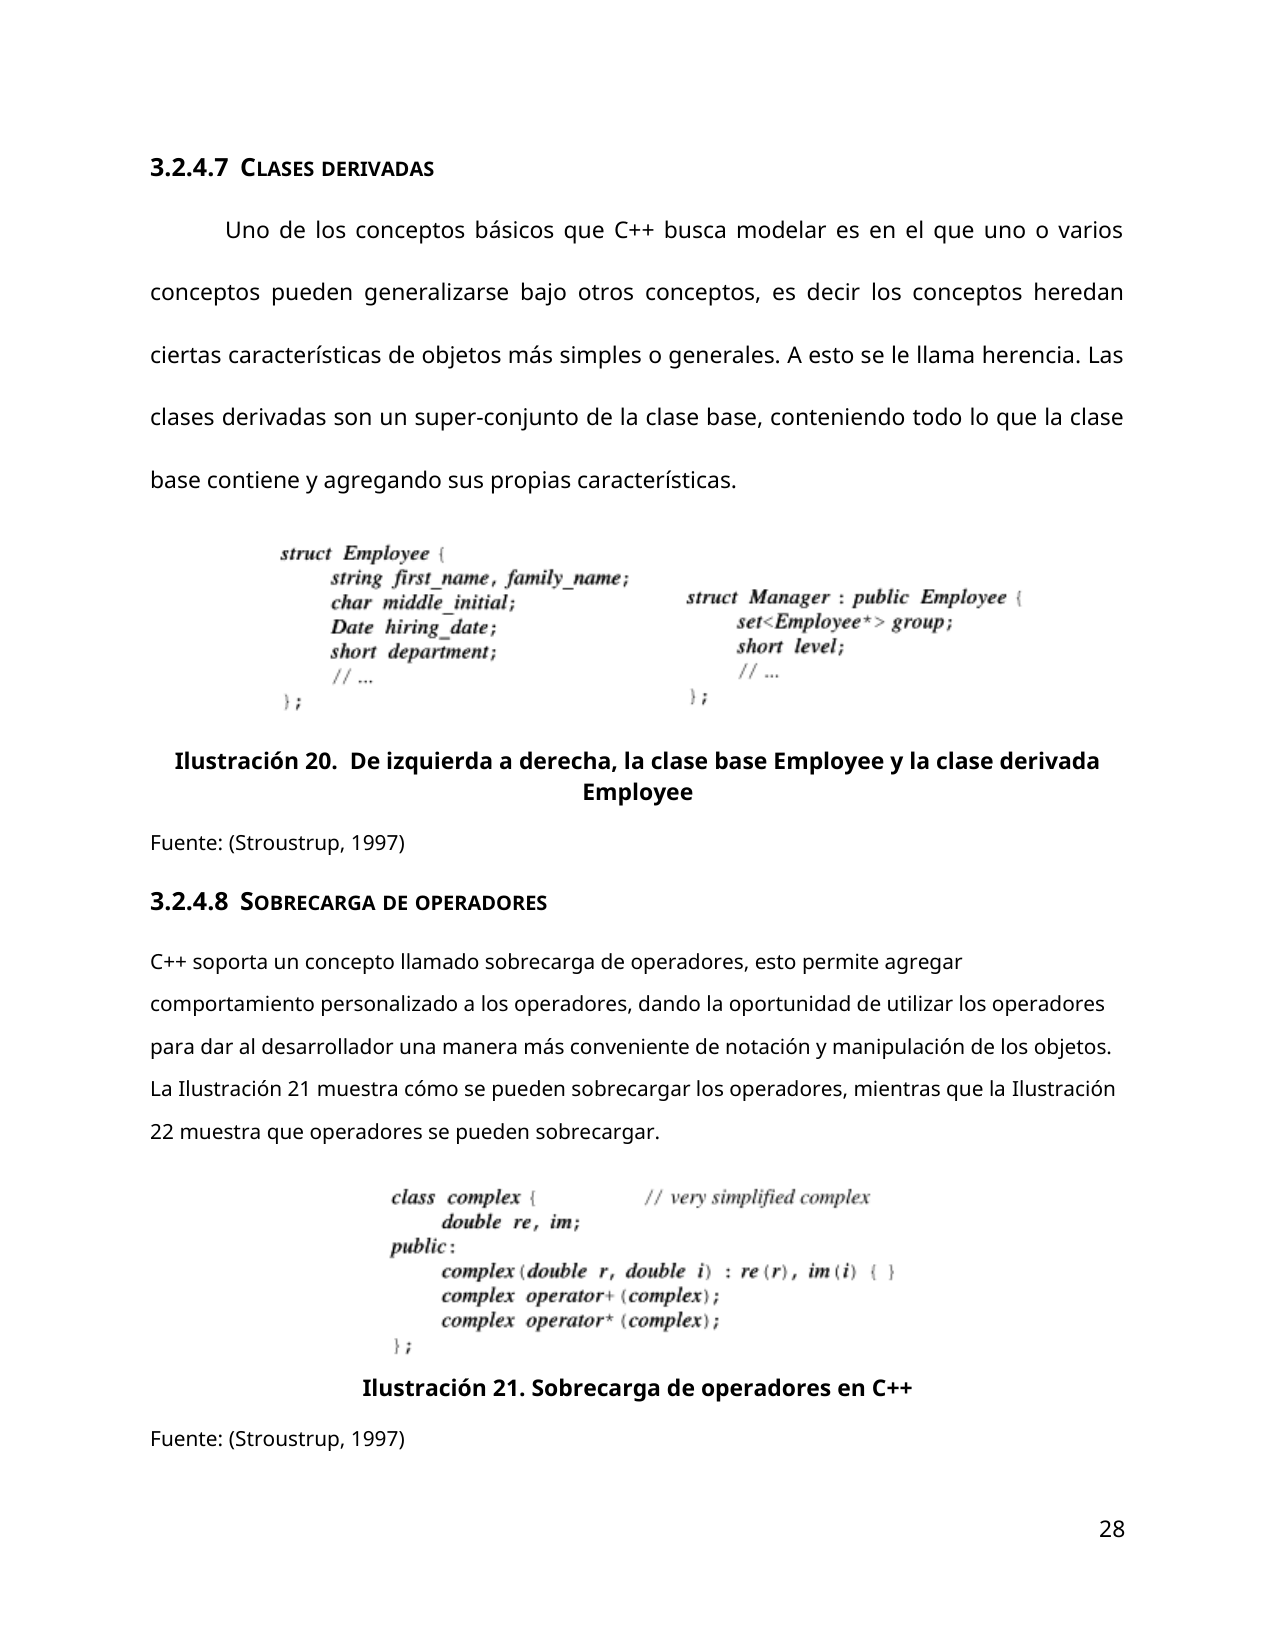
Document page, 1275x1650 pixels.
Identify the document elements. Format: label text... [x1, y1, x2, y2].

picture [273, 538, 646, 714]
text Fuente: (Stroustrup, 1997) [150, 828, 1125, 857]
text Uno de los conceptos básicos que C++ busca modelar es en el que uno o varios conceptos pueden generalizarse bajo otros conceptos, es decir los conceptos heredan ciertas características de objetos más simples o generales. A esto se le llama herencia. Las clases derivadas son un super-conjunto de la clase base, conteniendo todo lo que la clase base contiene y agregando sus propias características. [150, 213, 1125, 495]
text Ilustración 20. De izquierda a derecha, la clase base Employee y la clase derivada Employee [150, 745, 1125, 807]
picture [651, 577, 1077, 714]
subtitle Clases derivadas [150, 150, 1125, 184]
text Ilustración 21. Sobrecarga de operadores en C++ [150, 1372, 1125, 1404]
picture [357, 1172, 918, 1359]
text Fuente: (Stroustrup, 1997) [150, 1424, 1125, 1453]
subtitle Sobrecarga de operadores [150, 883, 1125, 917]
text C++ soporta un concepto llamado sobrecarga de operadores, esto permite agregar comportamiento personalizado a los operadores, dando la oportunidad de utilizar los operadores para dar al desarrollador una manera más conveniente de notación y manipulación de los objetos. La Ilustración 17 muestra cómo se pueden sobrecargar los operadores, mientras que la Ilustración 18 muestra que operadores se pueden sobrecargar. [150, 947, 1125, 1146]
